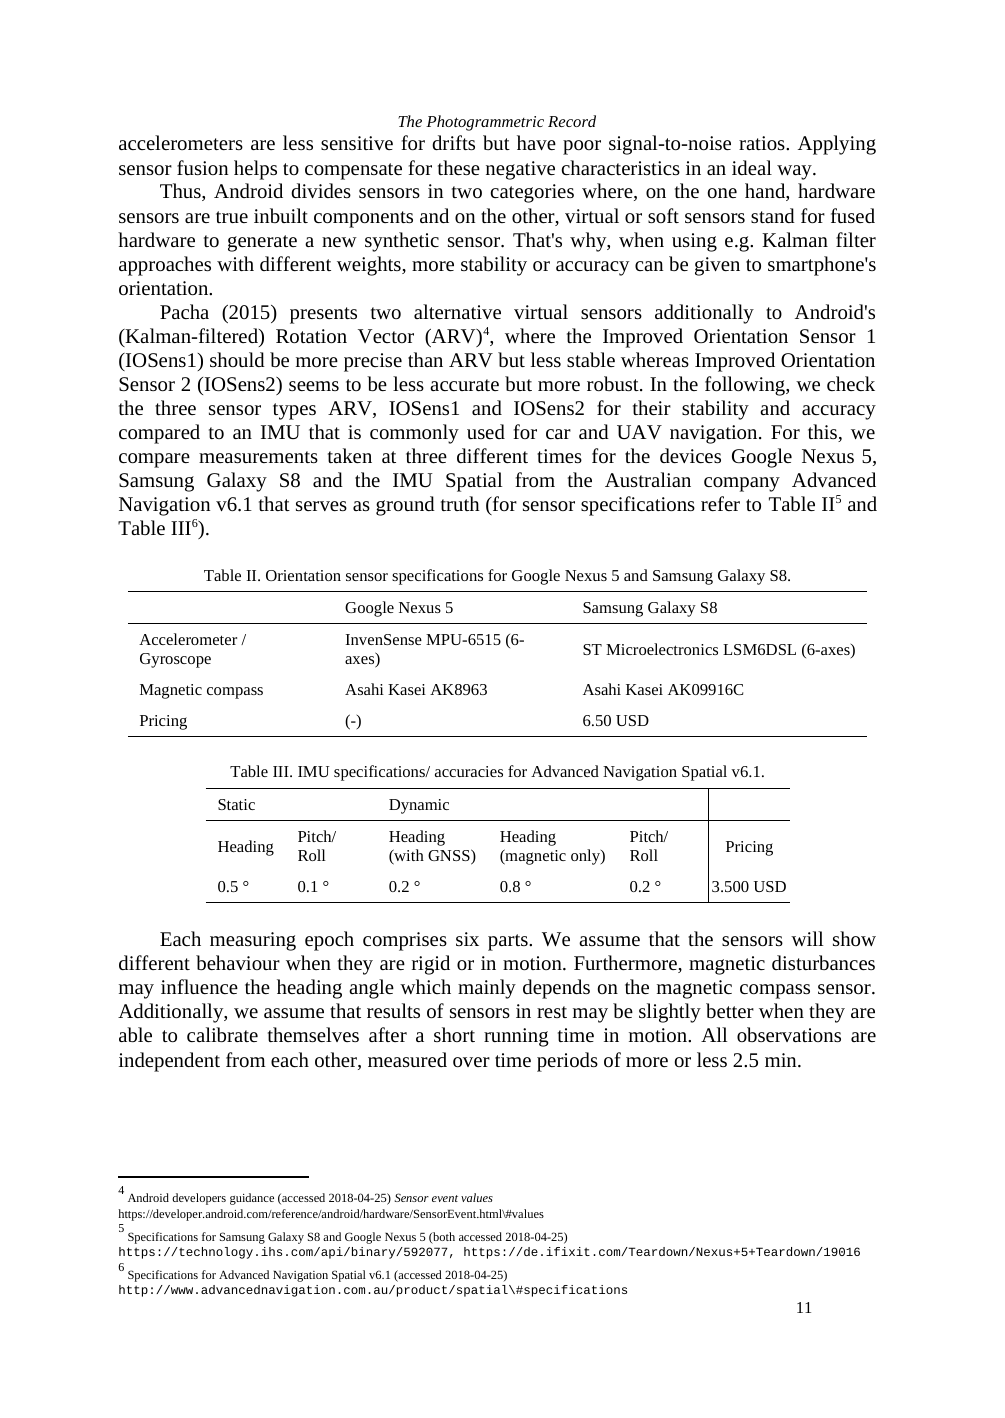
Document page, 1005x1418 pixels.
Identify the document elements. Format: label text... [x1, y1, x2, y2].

text Each measuring epoch comprises six parts. We assume that the sensors will show different behaviour when they are rigid or in motion. Furthermore, magnetic disturbances may influence the heading angle which mainly depends on the magnetic compass sensor. Additionally, we assume that results of sensors in rest may be slightly better when they are able to calibrate themselves after a short running time in motion. All observations are independent from each other, measured over time periods of more or less 2.5 min. [118, 927, 877, 1072]
table_header [128, 592, 334, 623]
table_cell Accelerometer / Gyroscope [128, 624, 334, 674]
title Table II. Orientation sensor specifications for Google Nexus 5 and Samsung Galaxy S8. [118, 565, 877, 584]
table_header Google Nexus 5 [334, 592, 571, 623]
table_cell 3.500 USD [709, 871, 790, 902]
table_cell Magnetic compass [128, 674, 334, 705]
table_cell 0.2 ° [618, 871, 708, 902]
table_cell Heading [206, 821, 286, 871]
table_cell 0.1 ° [286, 871, 377, 902]
table_cell 6.50 USD [571, 705, 867, 736]
table_cell Pricing [128, 705, 334, 736]
table_cell Pitch/Roll [286, 821, 377, 871]
table_cell Asahi Kasei AK09916C [571, 674, 867, 705]
table_header [709, 789, 790, 820]
table_header Samsung Galaxy S8 [571, 592, 867, 623]
table_cell Heading (with GNSS) [377, 821, 488, 871]
title Table III. IMU specifications/ accuracies for Advanced Navigation Spatial v6.1. [118, 762, 877, 781]
table_cell 0.8 ° [488, 871, 617, 902]
text Thus, Android divides sensors in two categories where, on the one hand, hardware sensors are true inbuilt components and on the other, virtual or soft sensors stand for fused hardware to generate a new synthetic sensor. That's why, when using e.g. Kalman filter approaches with different weights, more stability or accuracy can be given to smartphone's orientation. [118, 179, 877, 300]
table_cell 0.2 ° [377, 871, 488, 902]
table_cell (-) [334, 705, 571, 736]
table_cell Pitch/Roll [618, 821, 708, 871]
table_cell Pricing [709, 821, 790, 871]
table_cell 0.5 ° [206, 871, 286, 902]
table_cell Asahi Kasei AK8963 [334, 674, 571, 705]
table_cell Heading (magnetic only) [488, 821, 617, 871]
table_header Dynamic [377, 789, 708, 820]
table_cell ST Microelectronics LSM6DSL (6-axes) [571, 624, 867, 674]
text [118, 131, 877, 179]
table_cell InvenSense MPU-6515 (6-axes) [334, 624, 571, 674]
text Pacha (2015) presents two alternative virtual sensors additionally to Android's (Kalman-filtered) Rotation Vector (ARV), where the Improved Orientation Sensor 1 (IOSens1) should be more precise than ARV but less stable whereas Improved Orientation Sensor 2 (IOSens2) seems to be less accurate but more robust. In the following, we check the three sensor types ARV, IOSens1 and IOSens2 for their stability and accuracy compared to an IMU that is commonly used for car and UAV navigation. For this, we compare measurements taken at three different times for the devices Google Nexus 5, Samsung Galaxy S8 and the IMU Spatial from the Australian company Advanced Navigation v6.1 that serves as ground truth (for sensor specifications refer to Table II and Table III). [118, 300, 877, 540]
table_header Static [206, 789, 377, 820]
